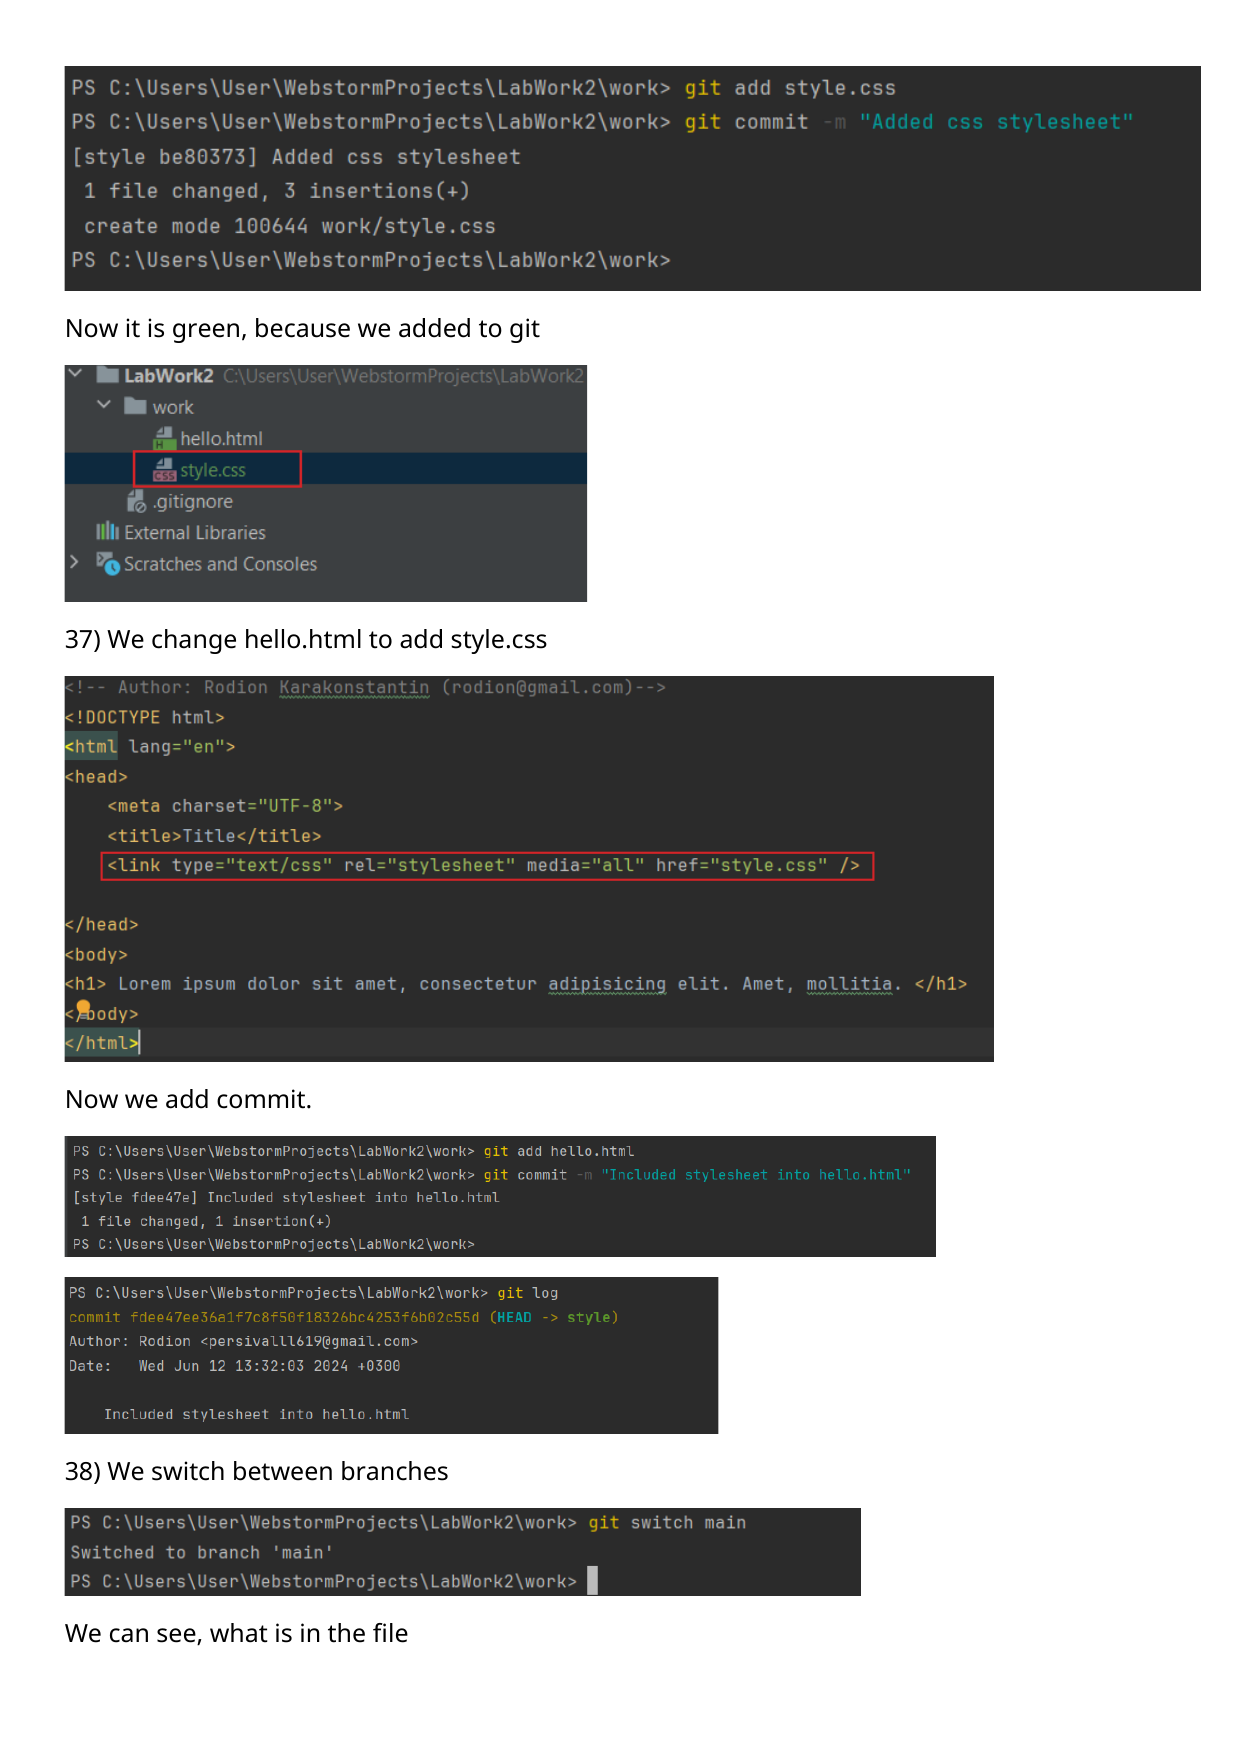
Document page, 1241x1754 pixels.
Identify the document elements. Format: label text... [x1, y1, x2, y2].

picture [64, 1508, 861, 1596]
picture [64, 365, 588, 602]
text Now we add commit. [64, 1082, 1164, 1116]
text 38) We switch between branches [64, 1453, 1164, 1488]
text 37) We change hello.html to add style.css [64, 622, 1164, 656]
text We can see, what is in the file [64, 1616, 1164, 1650]
text Now it is green, because we added to git [64, 311, 1164, 345]
picture [64, 66, 1201, 291]
picture [64, 676, 994, 1062]
picture [64, 1277, 719, 1434]
picture [64, 1136, 936, 1257]
